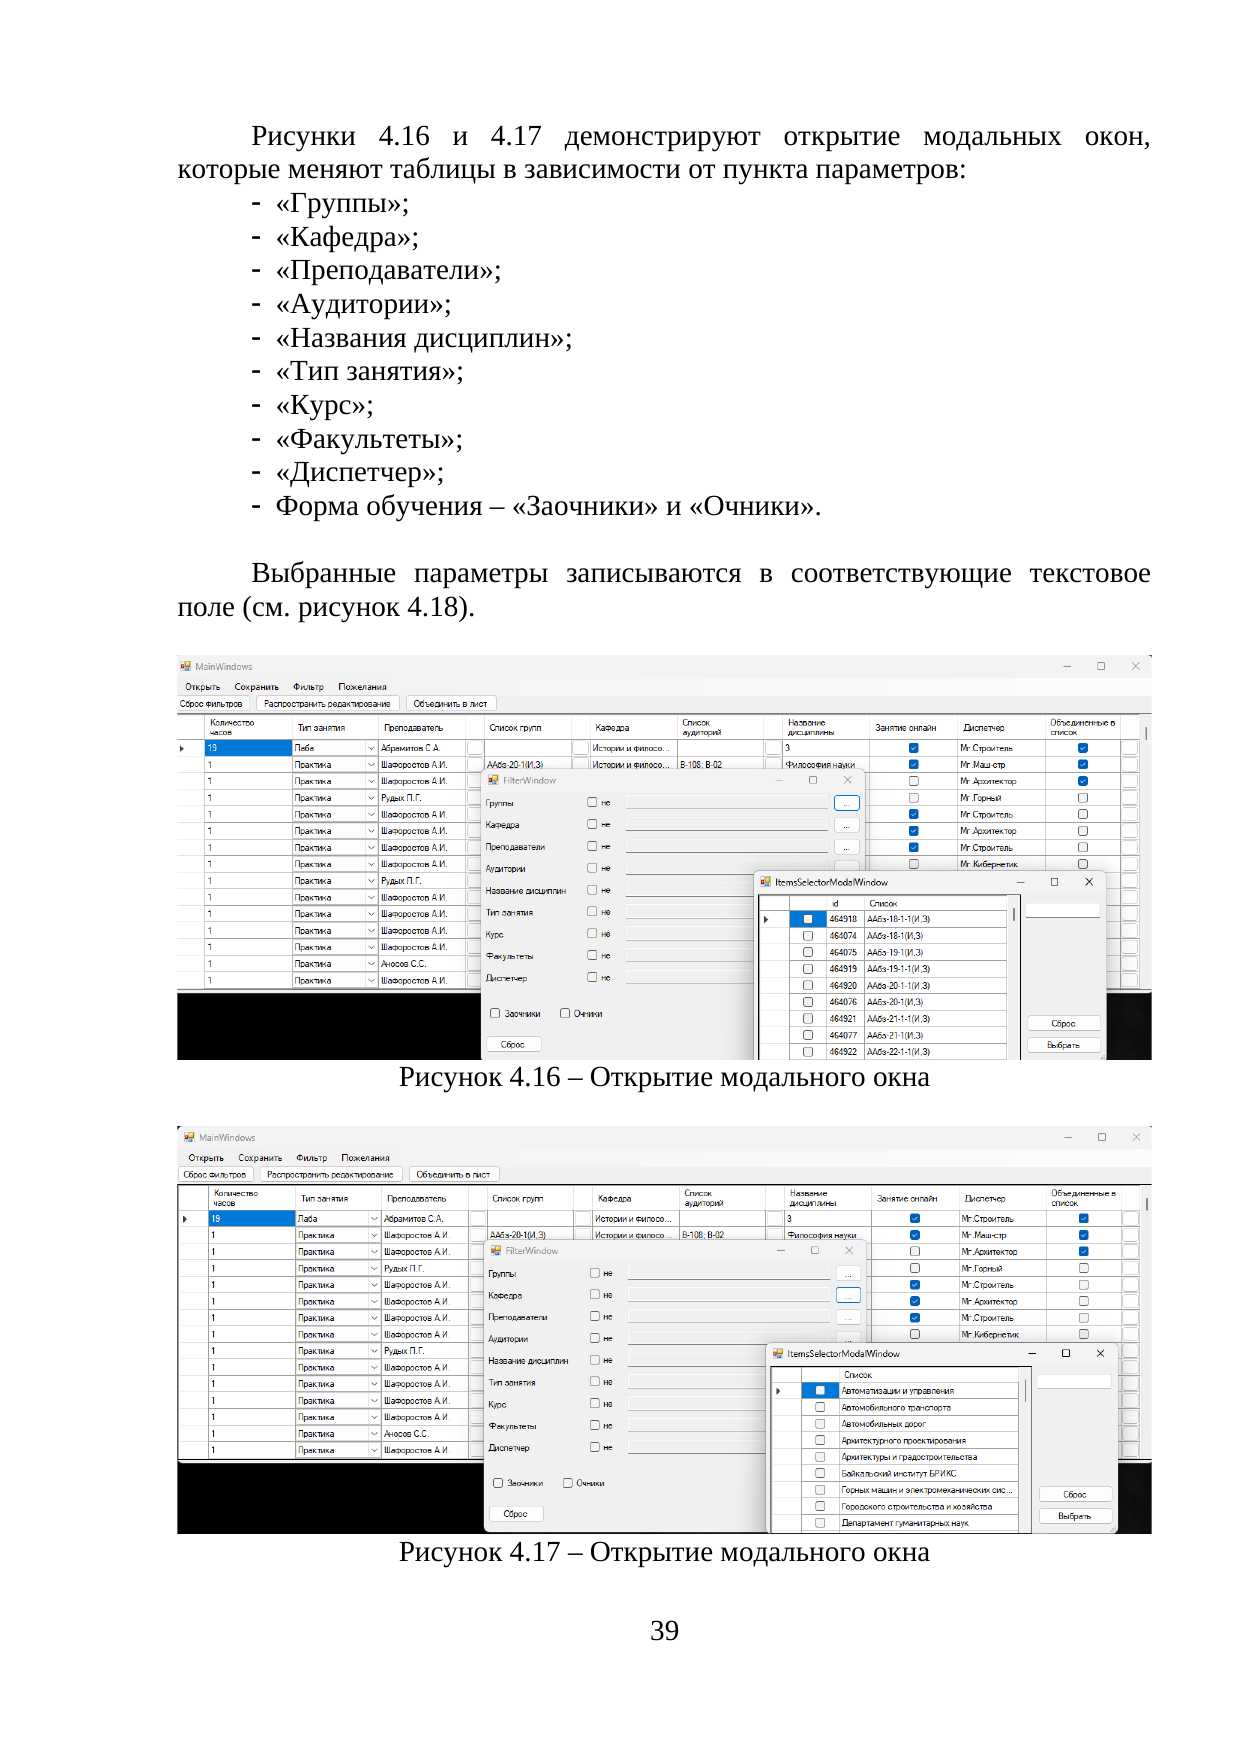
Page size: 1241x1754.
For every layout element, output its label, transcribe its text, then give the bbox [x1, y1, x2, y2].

text Рисунки 4.16 и 4.17 демонстрируют открытие модальных окон, которые меняют таблицы в зависимости от пункта параметров: [177, 118, 1152, 185]
list «Кафедра»; [177, 219, 1152, 252]
list «Диспетчер»; [177, 454, 1152, 488]
list «Аудитории»; [177, 286, 1152, 320]
list «Группы»; [177, 185, 1152, 219]
text Выбранные параметры записываются в соответствующие текстовое поле (см. рисунок 4.18). [177, 555, 1152, 622]
list «Тип занятия»; [177, 353, 1152, 387]
text Рисунок 4.17 – Открытие модального окна [177, 1534, 1152, 1567]
list «Названия дисциплин»; [177, 320, 1152, 353]
picture [177, 1126, 1152, 1534]
picture [177, 655, 1152, 1060]
list «Преподаватели»; [177, 252, 1152, 286]
list «Курс»; [177, 387, 1152, 421]
text Рисунок 4.16 – Открытие модального окна [177, 1060, 1152, 1093]
list «Факультеты»; [177, 421, 1152, 454]
list Форма обучения – «Заочники» и «Очники». [177, 488, 1152, 522]
